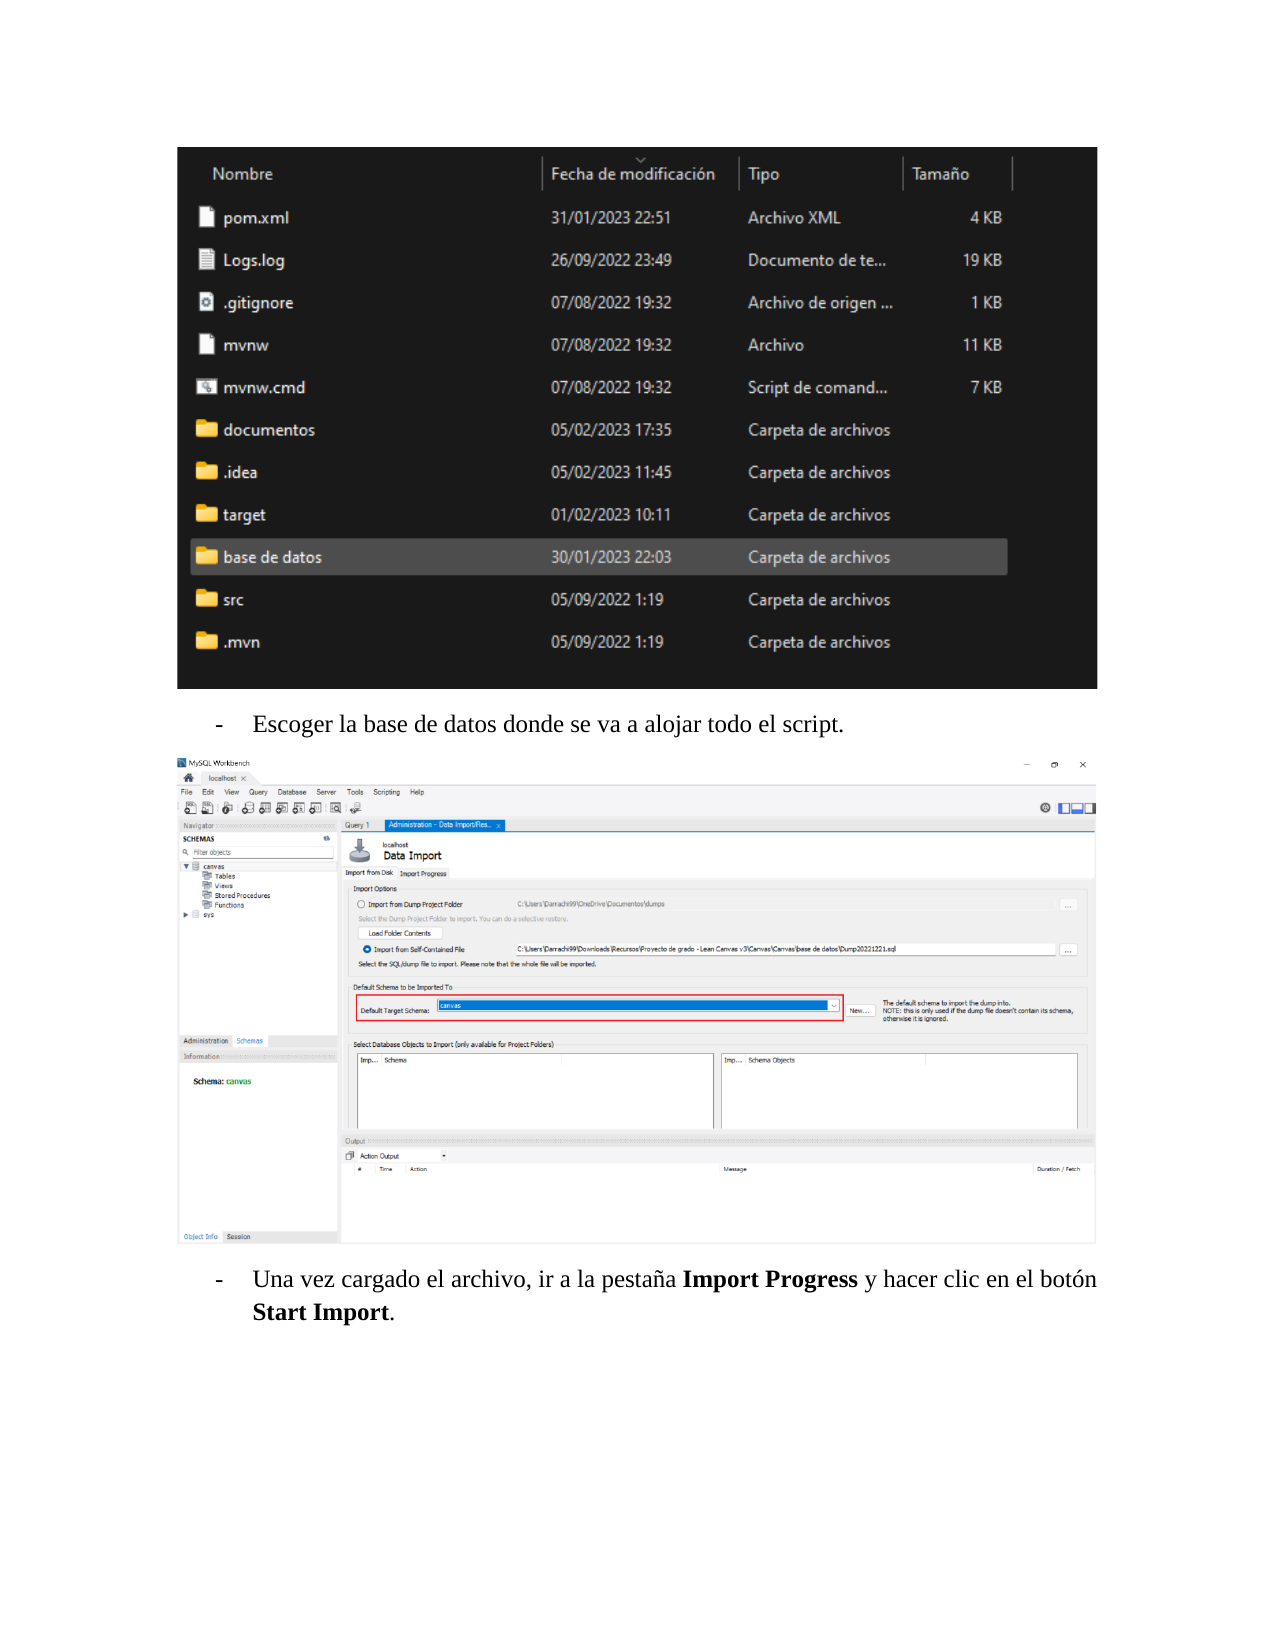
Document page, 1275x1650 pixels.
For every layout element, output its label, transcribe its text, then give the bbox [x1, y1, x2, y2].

picture [177, 758, 1097, 1244]
list Escoger la base de datos donde se va a alojar todo el script. [215, 709, 1098, 738]
picture [177, 147, 1098, 689]
list Una vez cargado el archivo, ir a la pestaña Import Progress y hacer clic en el botón Start Import. [215, 1264, 1098, 1326]
